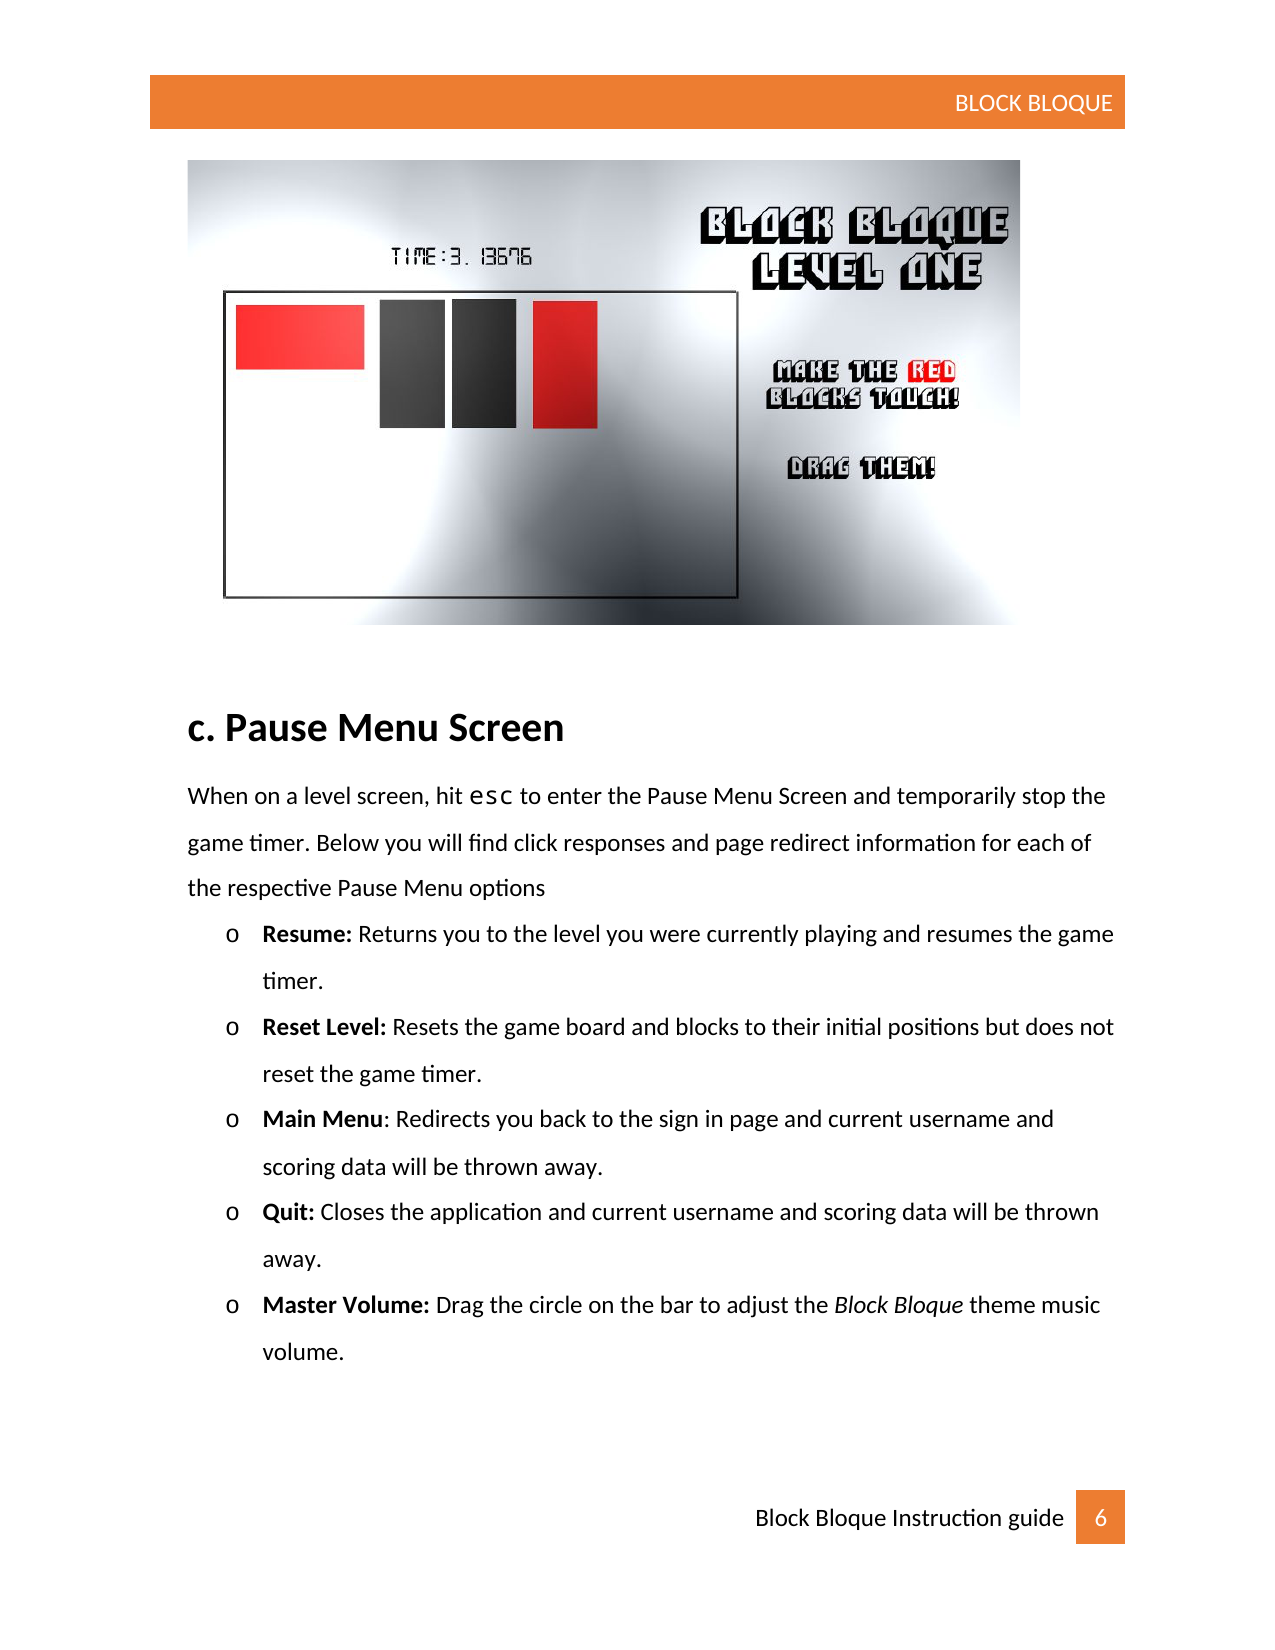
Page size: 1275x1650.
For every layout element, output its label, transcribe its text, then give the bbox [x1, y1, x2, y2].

list Quit: Closes the application and current username and scoring data will be thrown away. [225, 1196, 1125, 1274]
list Reset Level: Resets the game board and blocks to their initial positions but does not reset the game timer. [225, 1011, 1125, 1088]
list Pause Menu Screen [187, 701, 1125, 752]
text When on a level screen, hit esc to enter the Pause Menu Screen and temporarily stop the game timer. Below you will find click responses and page redirect information for each of the respective Pause Menu options [187, 777, 1125, 903]
list Main Menu: Redirects you back to the sign in page and current username and scoring data will be thrown away. [225, 1104, 1125, 1181]
picture [187, 160, 1021, 625]
list Master Volume: Drag the circle on the bar to adjust the Block Bloque theme music volume. [225, 1289, 1125, 1367]
list Resume: Returns you to the level you were currently playing and resumes the game timer. [225, 918, 1125, 996]
